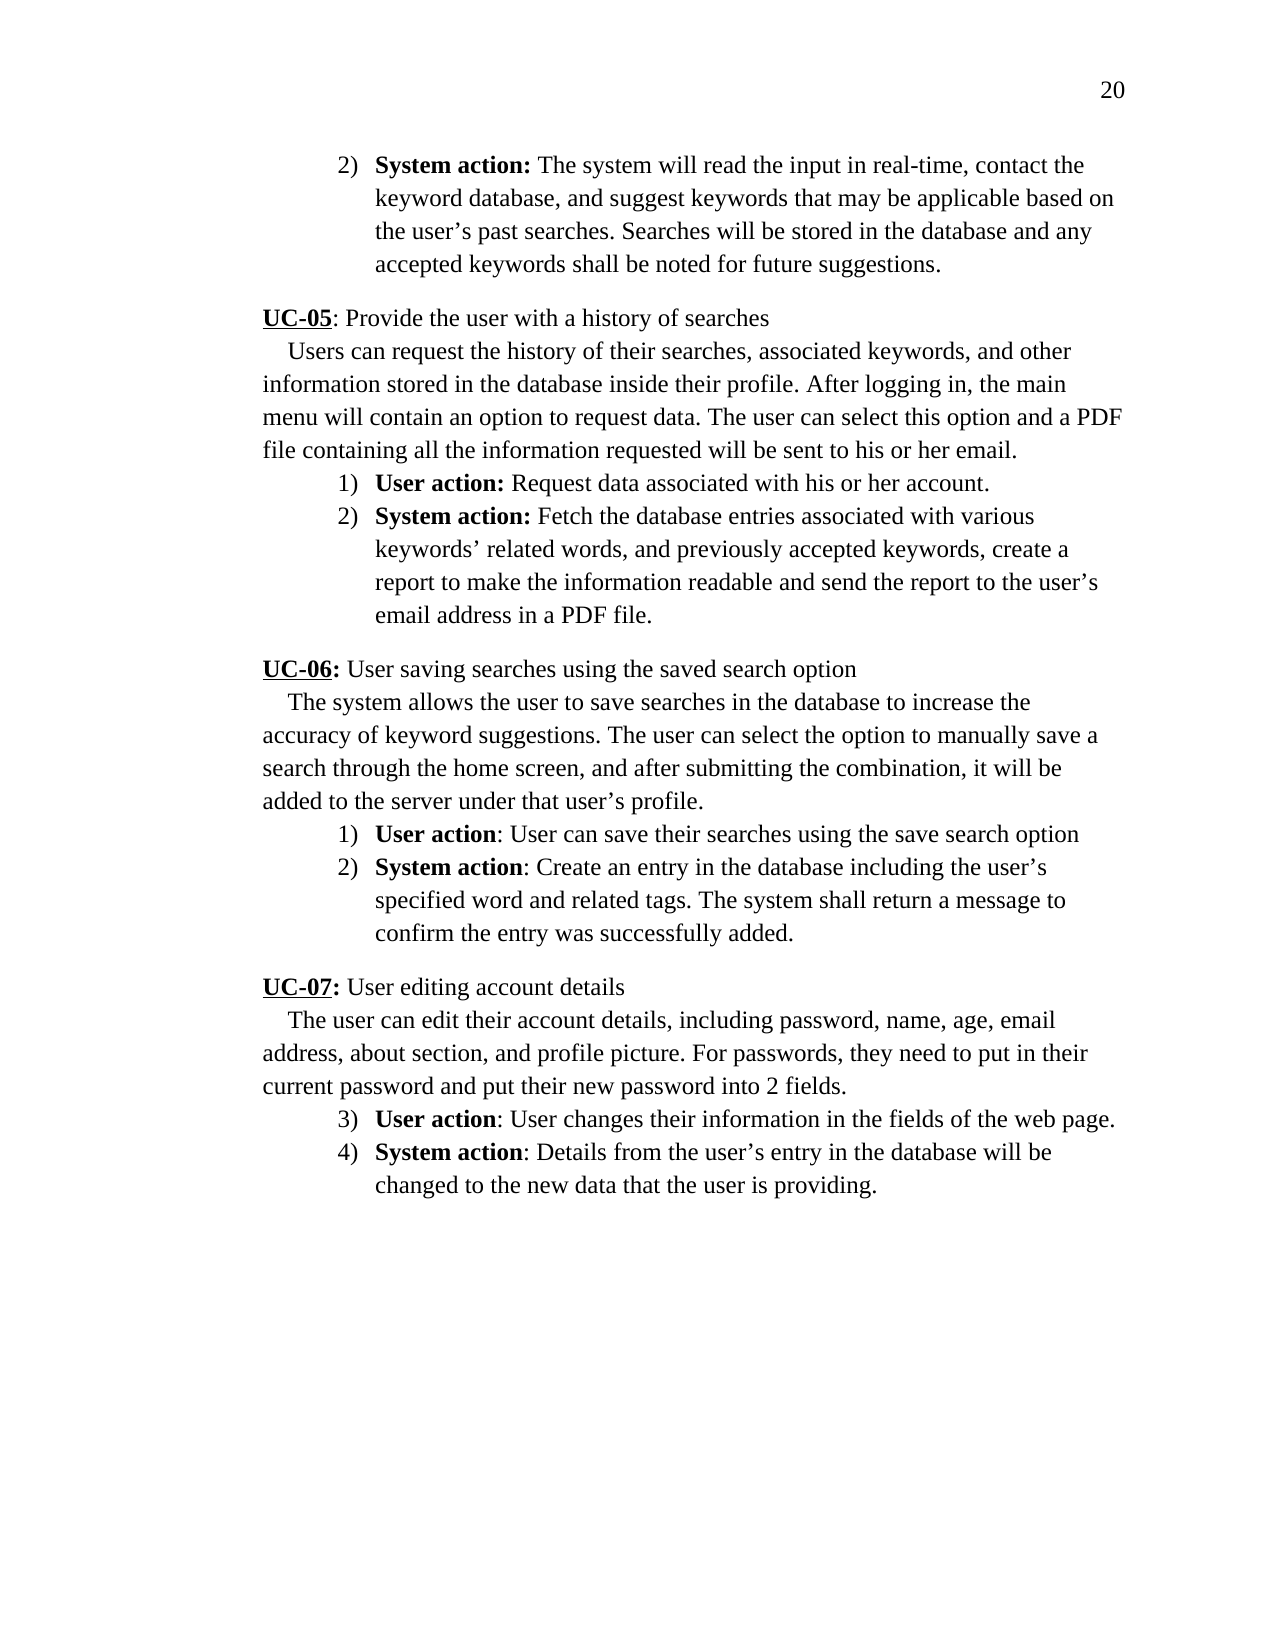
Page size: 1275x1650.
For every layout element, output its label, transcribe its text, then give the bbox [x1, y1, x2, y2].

text The user can edit their account details, including password, name, age, email address, about section, and profile picture. For passwords, they need to put in their current password and put their new password into 2 fields. [262, 1005, 1125, 1100]
text UC-07: User editing account details [262, 972, 1125, 1001]
list User action: User can save their searches using the save search option [337, 819, 1125, 848]
text The system allows the user to save searches in the database to increase the accuracy of keyword suggestions. The user can select the option to manually save a search through the home screen, and after submitting the combination, it will be added to the server under that user’s profile. [262, 687, 1125, 815]
text UC-05: Provide the user with a history of searches [262, 303, 1125, 332]
list User action: Request data associated with his or her account. [337, 468, 1125, 497]
list System action: Fetch the database entries associated with various keywords’ related words, and previously accepted keywords, create a report to make the information readable and send the report to the user’s email address in a PDF file. [337, 501, 1125, 629]
list User action: User changes their information in the fields of the web page. [337, 1104, 1125, 1133]
text UC-06: User saving searches using the saved search option [262, 654, 1125, 683]
list System action: The system will read the input in real-time, contact the keyword database, and suggest keywords that may be applicable based on the user’s past searches. Searches will be stored in the database and any accepted keywords shall be noted for future suggestions. [337, 150, 1125, 278]
text Users can request the history of their searches, associated keywords, and other information stored in the database inside their profile. After logging in, the main menu will contain an option to request data. The user can select this option and a PDF file containing all the information requested will be sent to his or her email. [262, 336, 1125, 464]
list System action: Details from the user’s entry in the database will be changed to the new data that the user is providing. [337, 1137, 1125, 1199]
list System action: Create an entry in the database including the user’s specified word and related tags. The system shall return a message to confirm the entry was successfully added. [337, 852, 1125, 947]
